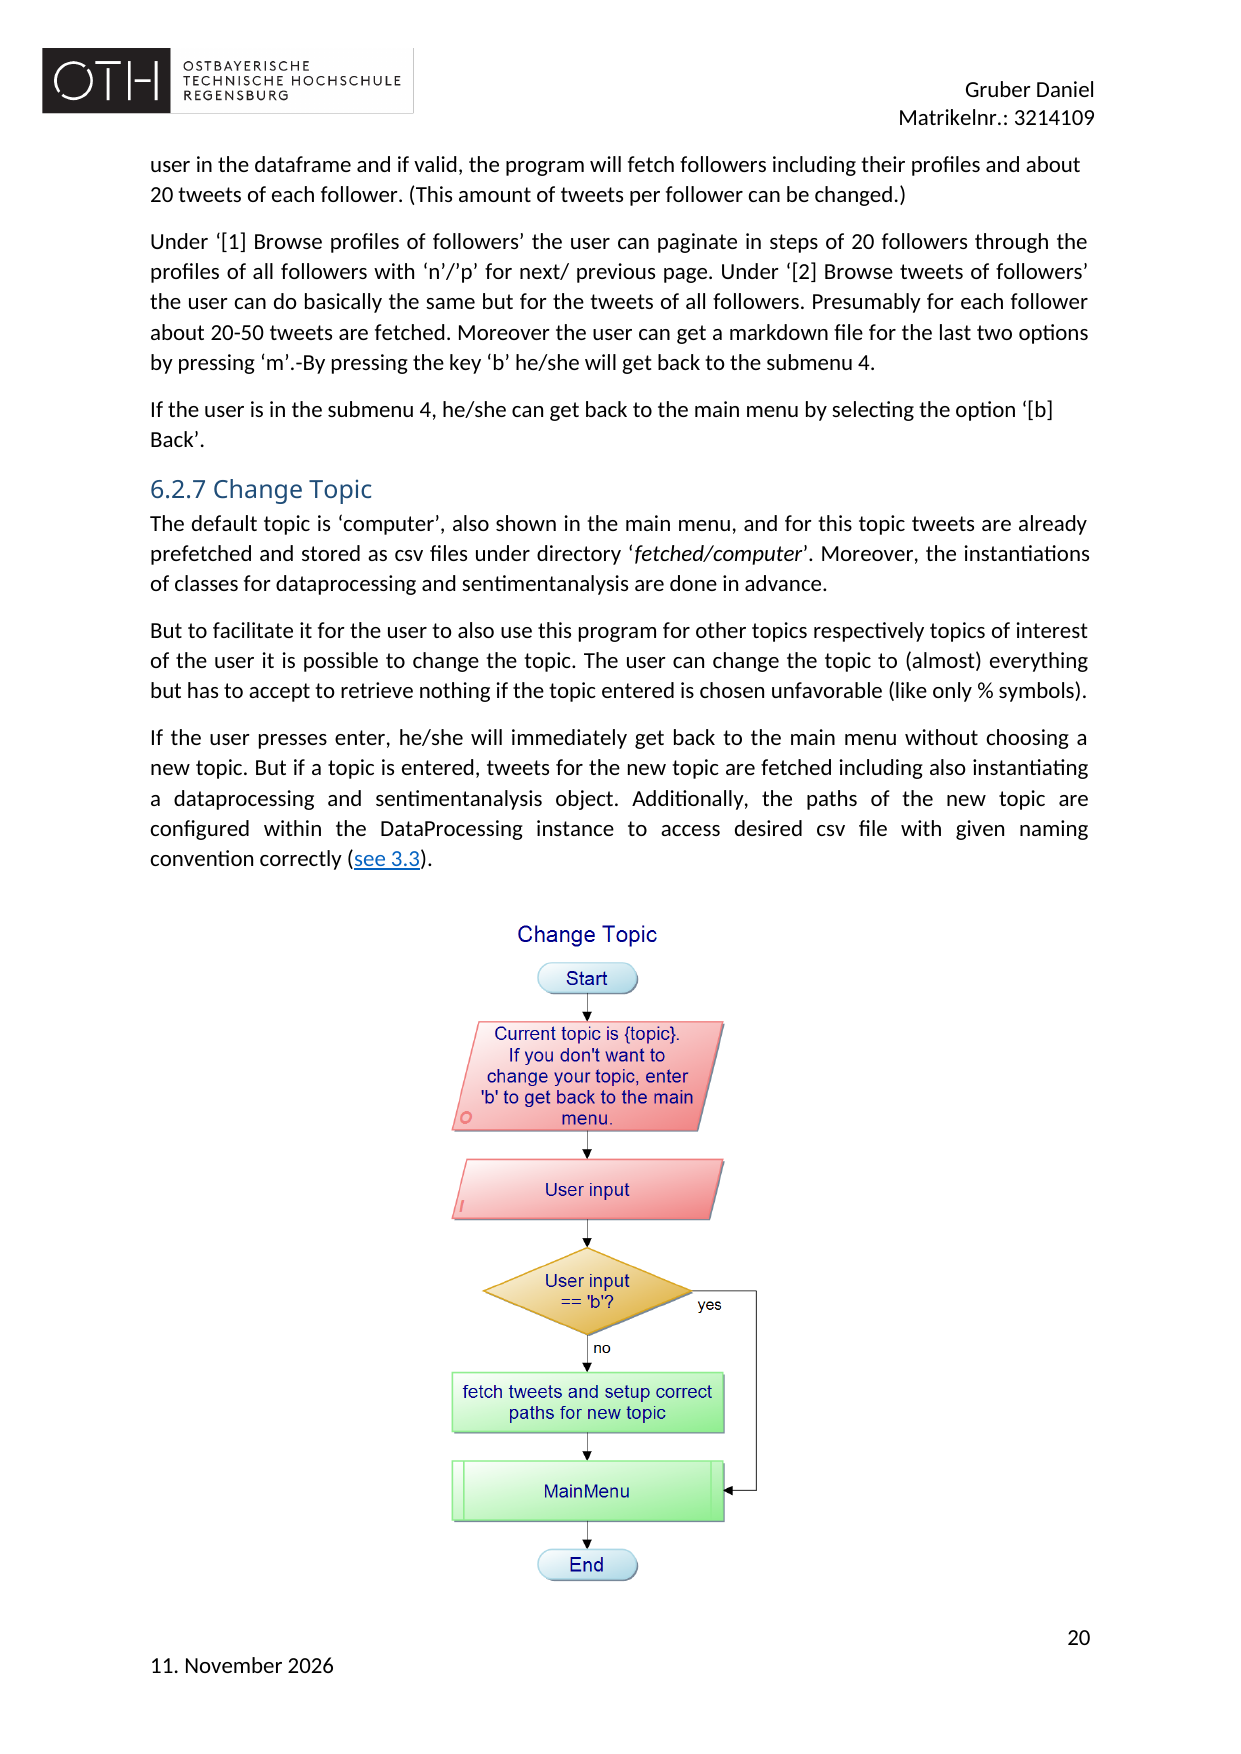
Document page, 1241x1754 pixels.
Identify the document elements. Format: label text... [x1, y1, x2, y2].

text If the user is in the submenu 4, he/she can get back to the main menu by selecting the option ‘[b] Back’. [150, 395, 1090, 453]
text If the user presses enter, he/she will immediately get back to the main menu without choosing a new topic. But if a topic is entered, tweets for the new topic are fetched including also instantiating a dataprocessing and sentimentanalysis object. Additionally, the paths of the new topic are configured within the DataProcessing instance to access desired csv file with given naming convention correctly (see 3.3). [150, 723, 1090, 872]
picture [41, 48, 416, 117]
text Under ‘[1] Browse profiles of followers’ the user can paginate in steps of 20 followers through the profiles of all followers with ‘n’/’p’ for next/ previous page. Under ‘[2] Browse tweets of followers’ the user can do basically the same but for the tweets of all followers. Presumably for each follower about 20-50 tweets are fetched. Moreover the user can get a markdown file for the last two options by pressing ‘m’.-By pressing the key ‘b’ he/she will get back to the submenu 4. [150, 227, 1090, 376]
text But to facilitate it for the user to also use this program for other topics respectively topics of interest of the user it is possible to change the topic. The user can change the topic to (almost) everything but has to accept to retrieve nothing if the topic entered is chosen unfavorable (like only % symbols). [150, 616, 1090, 704]
subtitle 6.2.7 Change Topic [150, 472, 1090, 506]
picture [417, 903, 784, 1608]
text In the submenu 4 - Obtain tweets and profiles of followers of given twitter user – the user can enter under ‘[0] Enter a user ID for fetching tweets and profiles of followers’ a user ID or the index of the user in the dataframe and if valid, the program will fetch followers including their profiles and about 20 tweets of each follower. (This amount of tweets per follower can be changed.) [150, 150, 1090, 208]
text The default topic is ‘computer’, also shown in the main menu, and for this topic tweets are already prefetched and stored as csv files under directory ‘fetched/computer’. Moreover, the instantiations of classes for dataprocessing and sentimentanalysis are done in advance. [150, 509, 1090, 597]
